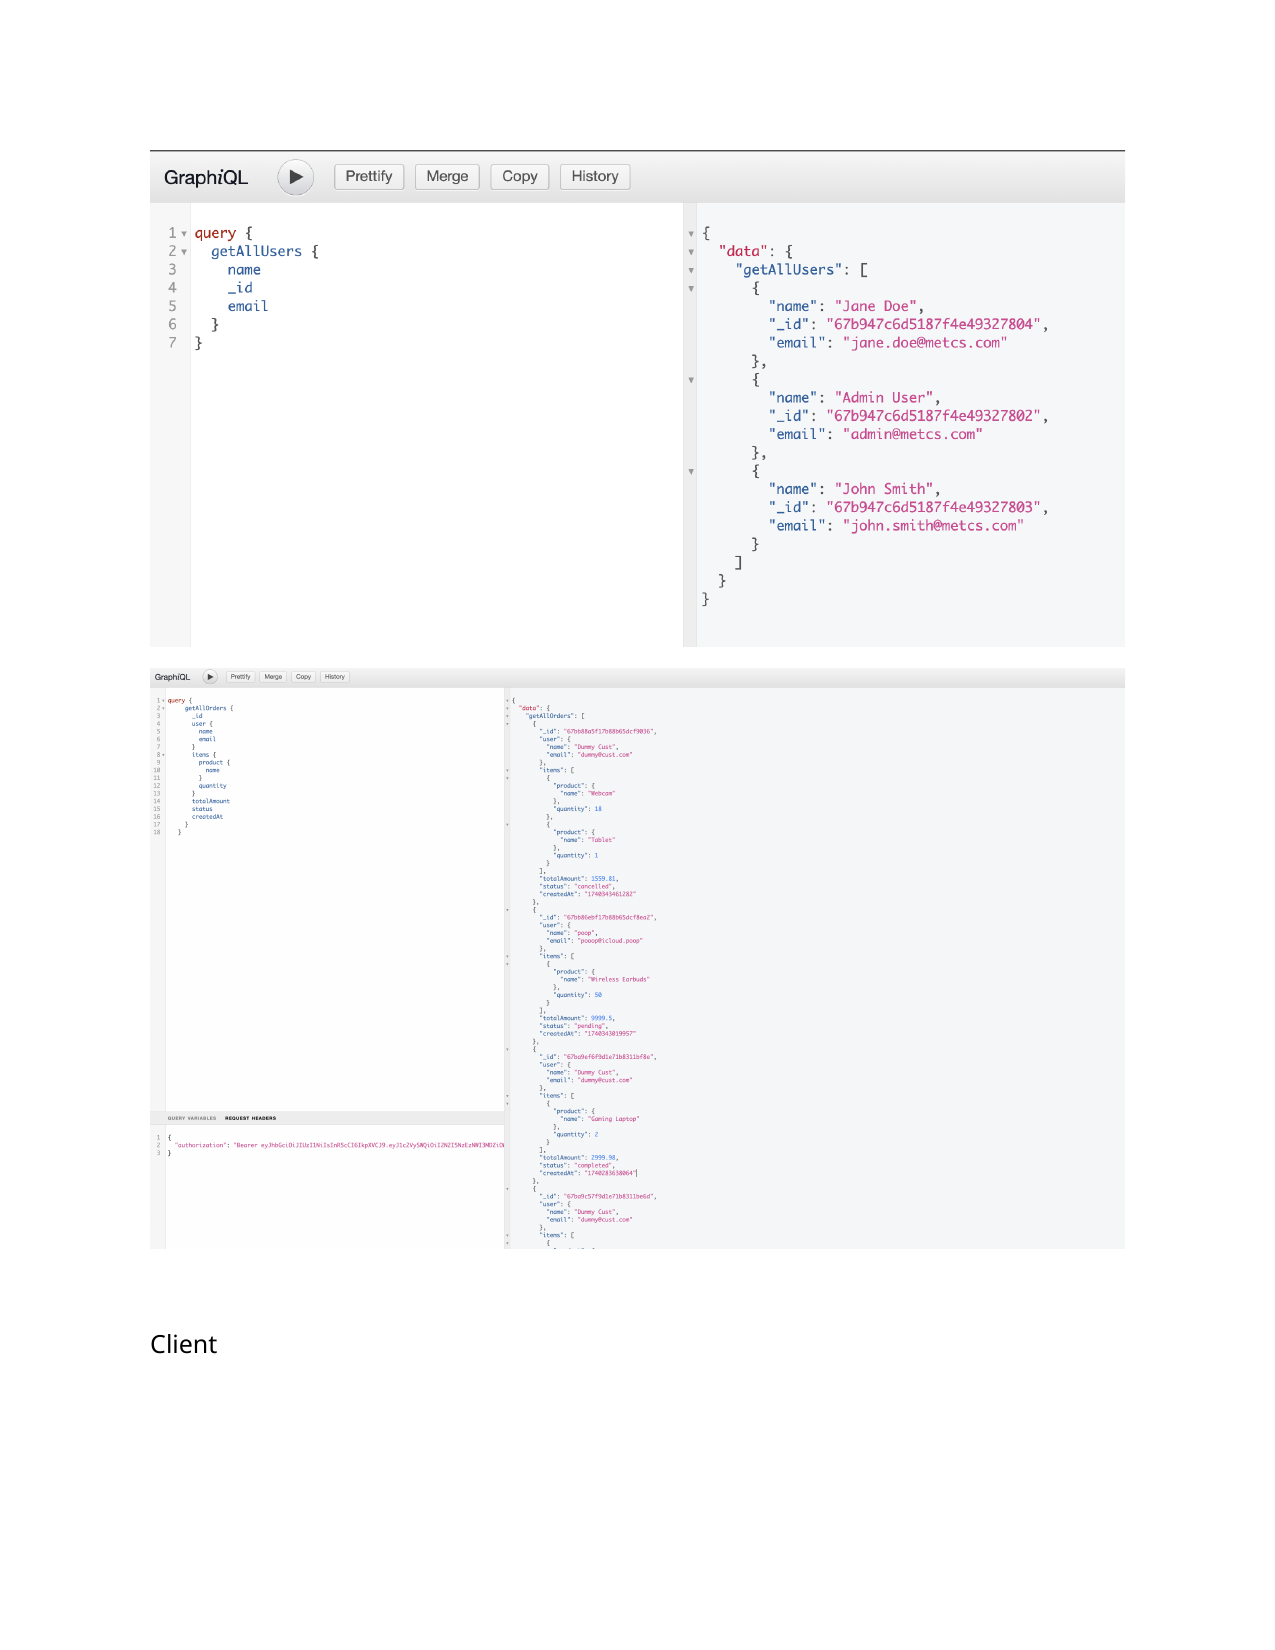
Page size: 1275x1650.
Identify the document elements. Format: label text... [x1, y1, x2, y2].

picture [150, 668, 1125, 1249]
text Client [150, 1326, 1125, 1360]
picture [150, 150, 1125, 647]
